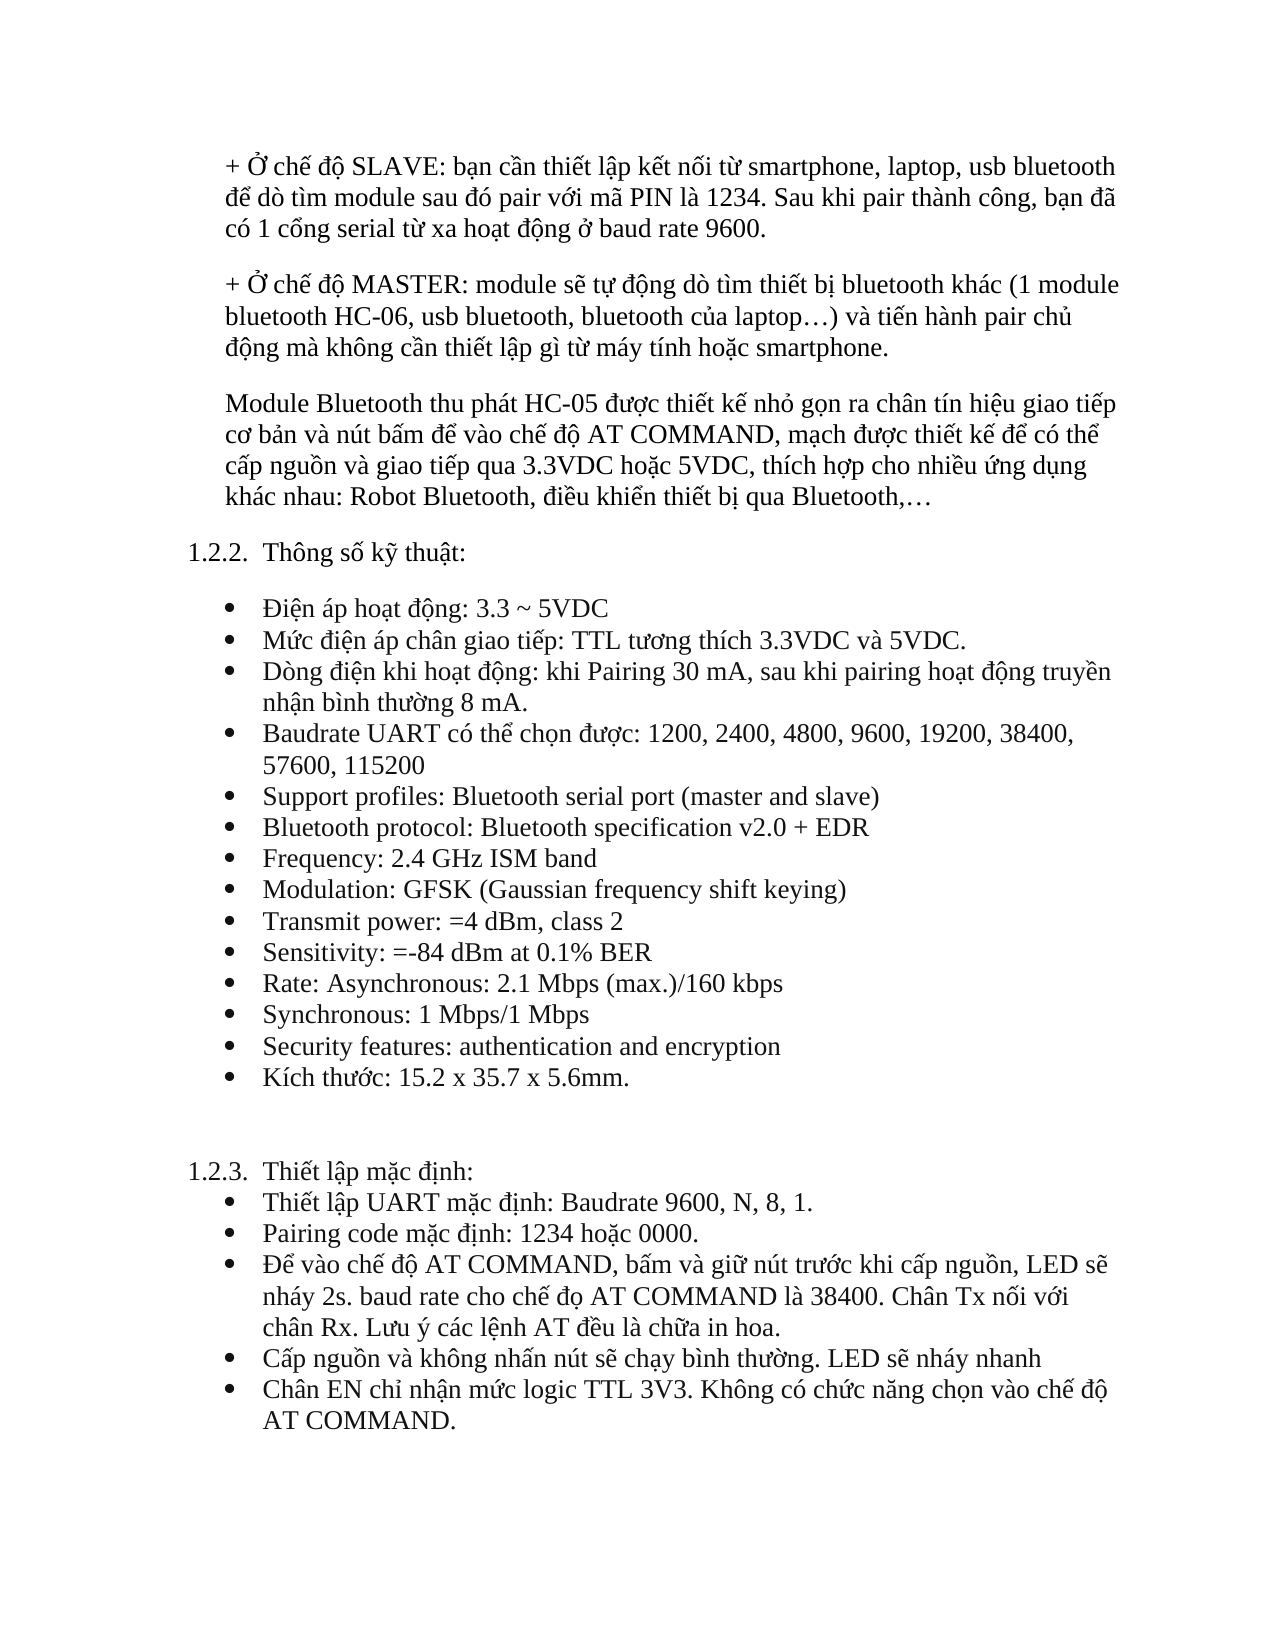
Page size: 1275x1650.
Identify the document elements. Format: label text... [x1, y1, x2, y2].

list Bluetooth protocol: Bluetooth specification v2.0 + EDR [225, 811, 1125, 842]
text Module Bluetooth thu phát HC-05 được thiết kế nhỏ gọn ra chân tín hiệu giao tiếp cơ bản và nút bấm để vào chế độ AT COMMAND, mạch được thiết kế để có thể cấp nguồn và giao tiếp qua 3.3VDC hoặc 5VDC, thích hợp cho nhiều ứng dụng khác nhau: Robot Bluetooth, điều khiển thiết bị qua Bluetooth,… [225, 387, 1125, 511]
list Thiết lập mặc định: [187, 1155, 1125, 1186]
text + Ở chế độ MASTER: module sẽ tự động dò tìm thiết bị bluetooth khác (1 module bluetooth HC-06, usb bluetooth, bluetooth của laptop…) và tiến hành pair chủ động mà không cần thiết lập gì từ máy tính hoặc smartphone. [225, 268, 1125, 362]
list Chân EN chỉ nhận mức logic TTL 3V3. Không có chức năng chọn vào chế độ AT COMMAND. [225, 1373, 1125, 1436]
list Cấp nguồn và không nhấn nút sẽ chạy bình thường. LED sẽ nháy nhanh [225, 1342, 1125, 1373]
list Điện áp hoạt động: 3.3 ~ 5VDC [225, 593, 1125, 624]
list Kích thước: 15.2 x 35.7 x 5.6mm. [225, 1061, 1125, 1092]
list Frequency: 2.4 GHz ISM band [225, 842, 1125, 874]
list Support profiles: Bluetooth serial port (master and slave) [225, 780, 1125, 811]
list Thông số kỹ thuật: [187, 536, 1125, 568]
list Transmit power: =4 dBm, class 2 [225, 905, 1125, 936]
list Để vào chế độ AT COMMAND, bấm và giữ nút trước khi cấp nguồn, LED sẽ nháy 2s. baud rate cho chế đọ AT COMMAND là 38400. Chân Tx nối với chân Rx. Lưu ý các lệnh AT đều là chữa in hoa. [225, 1248, 1125, 1342]
list Pairing code mặc định: 1234 hoặc 0000. [225, 1217, 1125, 1248]
list Baudrate UART có thể chọn được: 1200, 2400, 4800, 9600, 19200, 38400, 57600, 115200 [225, 717, 1125, 780]
list Security features: authentication and encryption [225, 1030, 1125, 1061]
text + Ở chế độ SLAVE: bạn cần thiết lập kết nối từ smartphone, laptop, usb bluetooth để dò tìm module sau đó pair với mã PIN là 1234. Sau khi pair thành công, bạn đã có 1 cổng serial từ xa hoạt động ở baud rate 9600. [225, 150, 1125, 243]
list Sensitivity: =-84 dBm at 0.1% BER [225, 936, 1125, 967]
list Mức điện áp chân giao tiếp: TTL tương thích 3.3VDC và 5VDC. [225, 624, 1125, 655]
list Dòng điện khi hoạt động: khi Pairing 30 mA, sau khi pairing hoạt động truyền nhận bình thường 8 mA. [225, 655, 1125, 717]
list Synchronous: 1 Mbps/1 Mbps [225, 999, 1125, 1030]
list Thiết lập UART mặc định: Baudrate 9600, N, 8, 1. [225, 1186, 1125, 1217]
list Rate: Asynchronous: 2.1 Mbps (max.)/160 kbps [225, 967, 1125, 999]
list Modulation: GFSK (Gaussian frequency shift keying) [225, 874, 1125, 905]
